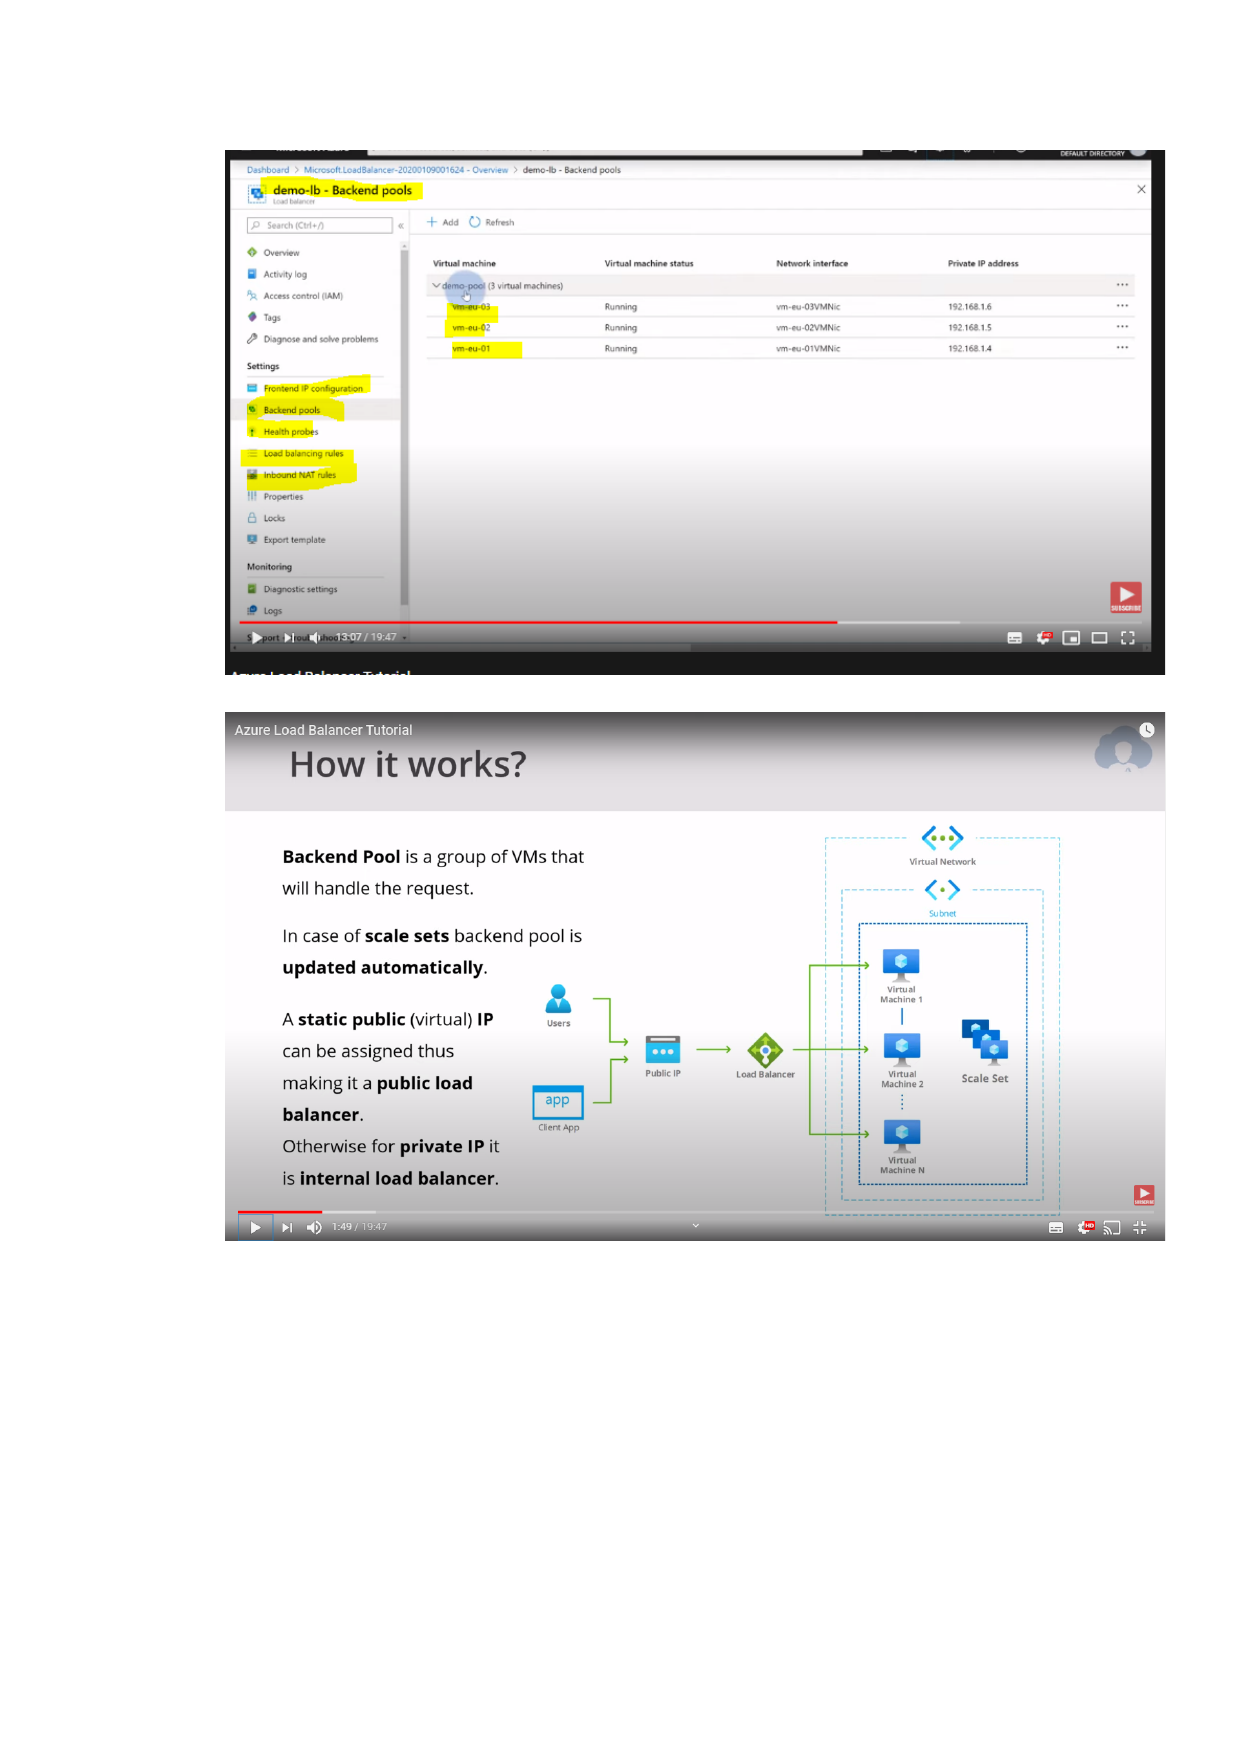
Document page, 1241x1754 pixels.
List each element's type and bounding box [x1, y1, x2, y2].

picture [225, 150, 1166, 675]
picture [225, 712, 1166, 1241]
